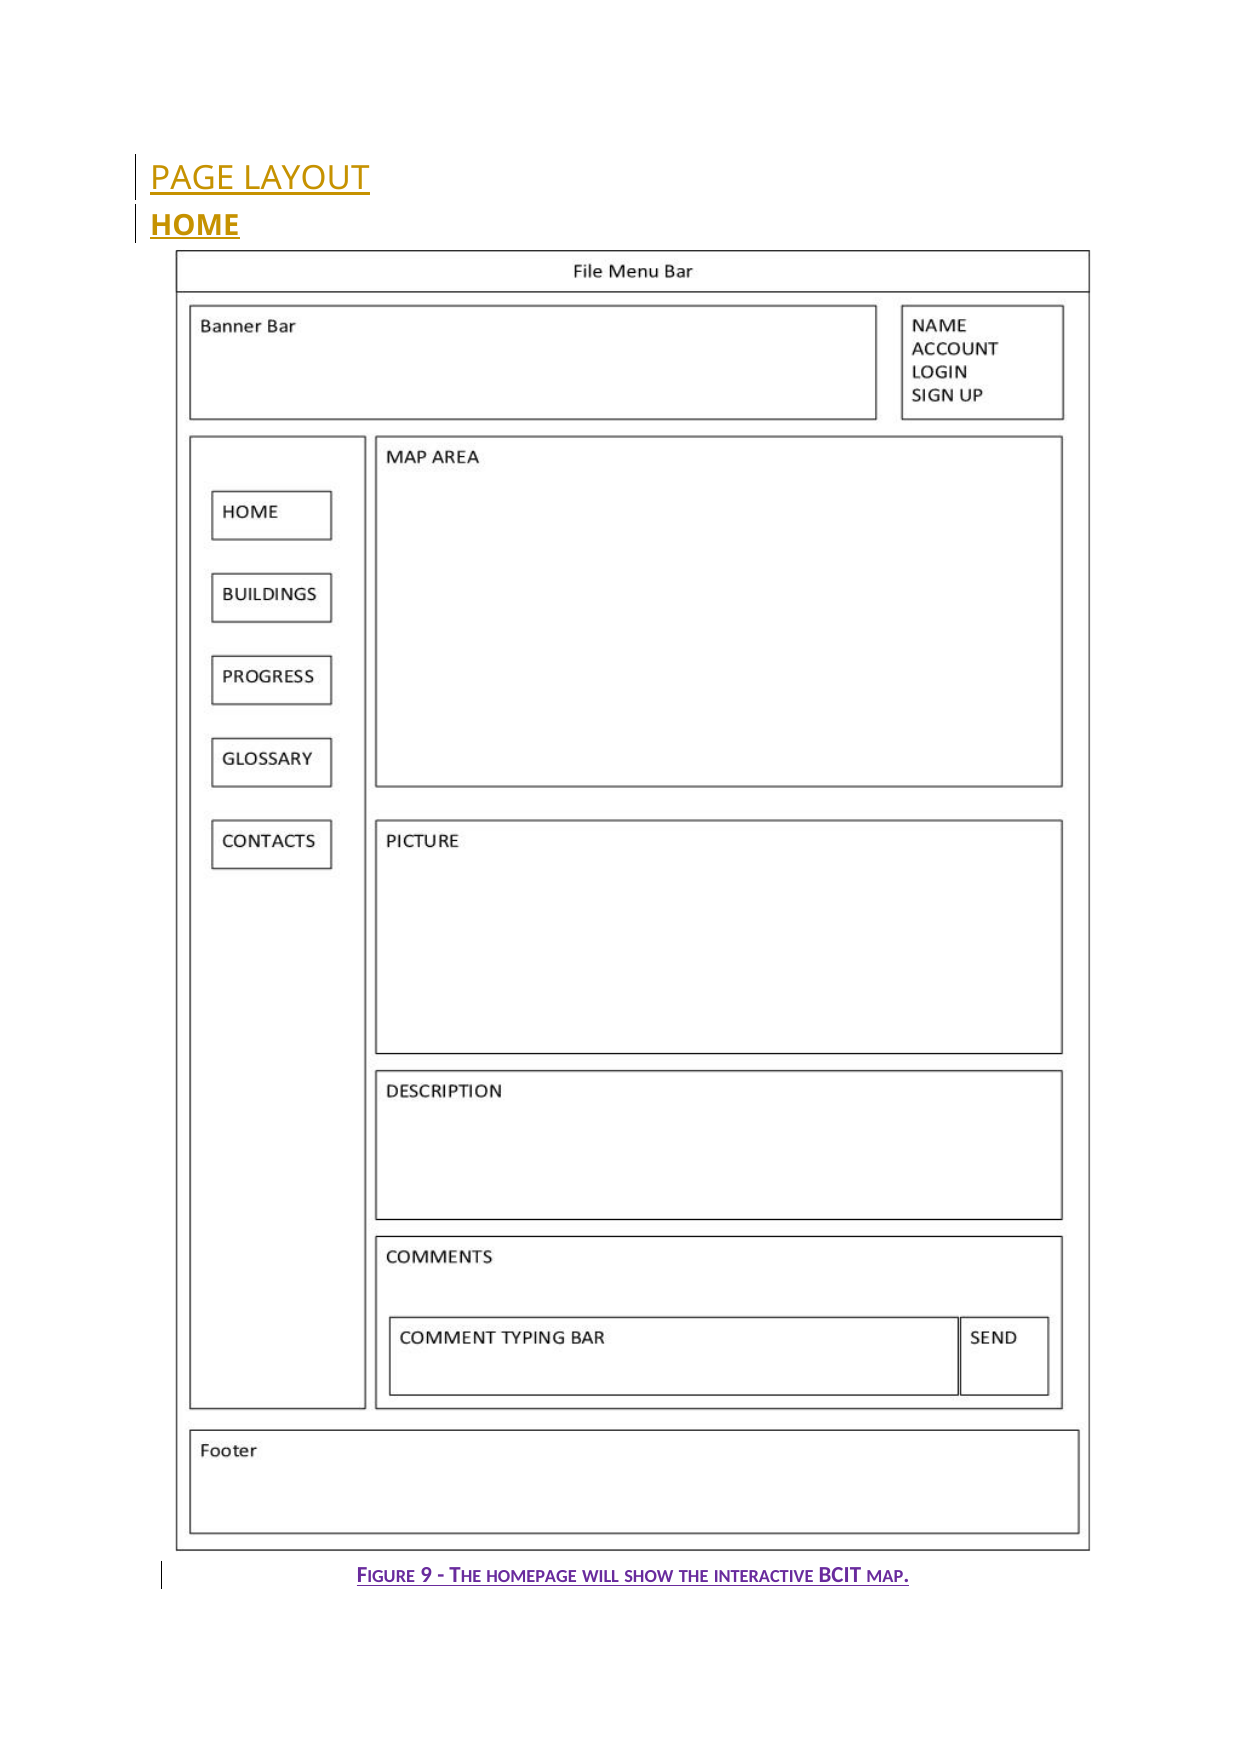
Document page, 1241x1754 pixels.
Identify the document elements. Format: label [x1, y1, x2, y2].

picture [175, 249, 1091, 1552]
